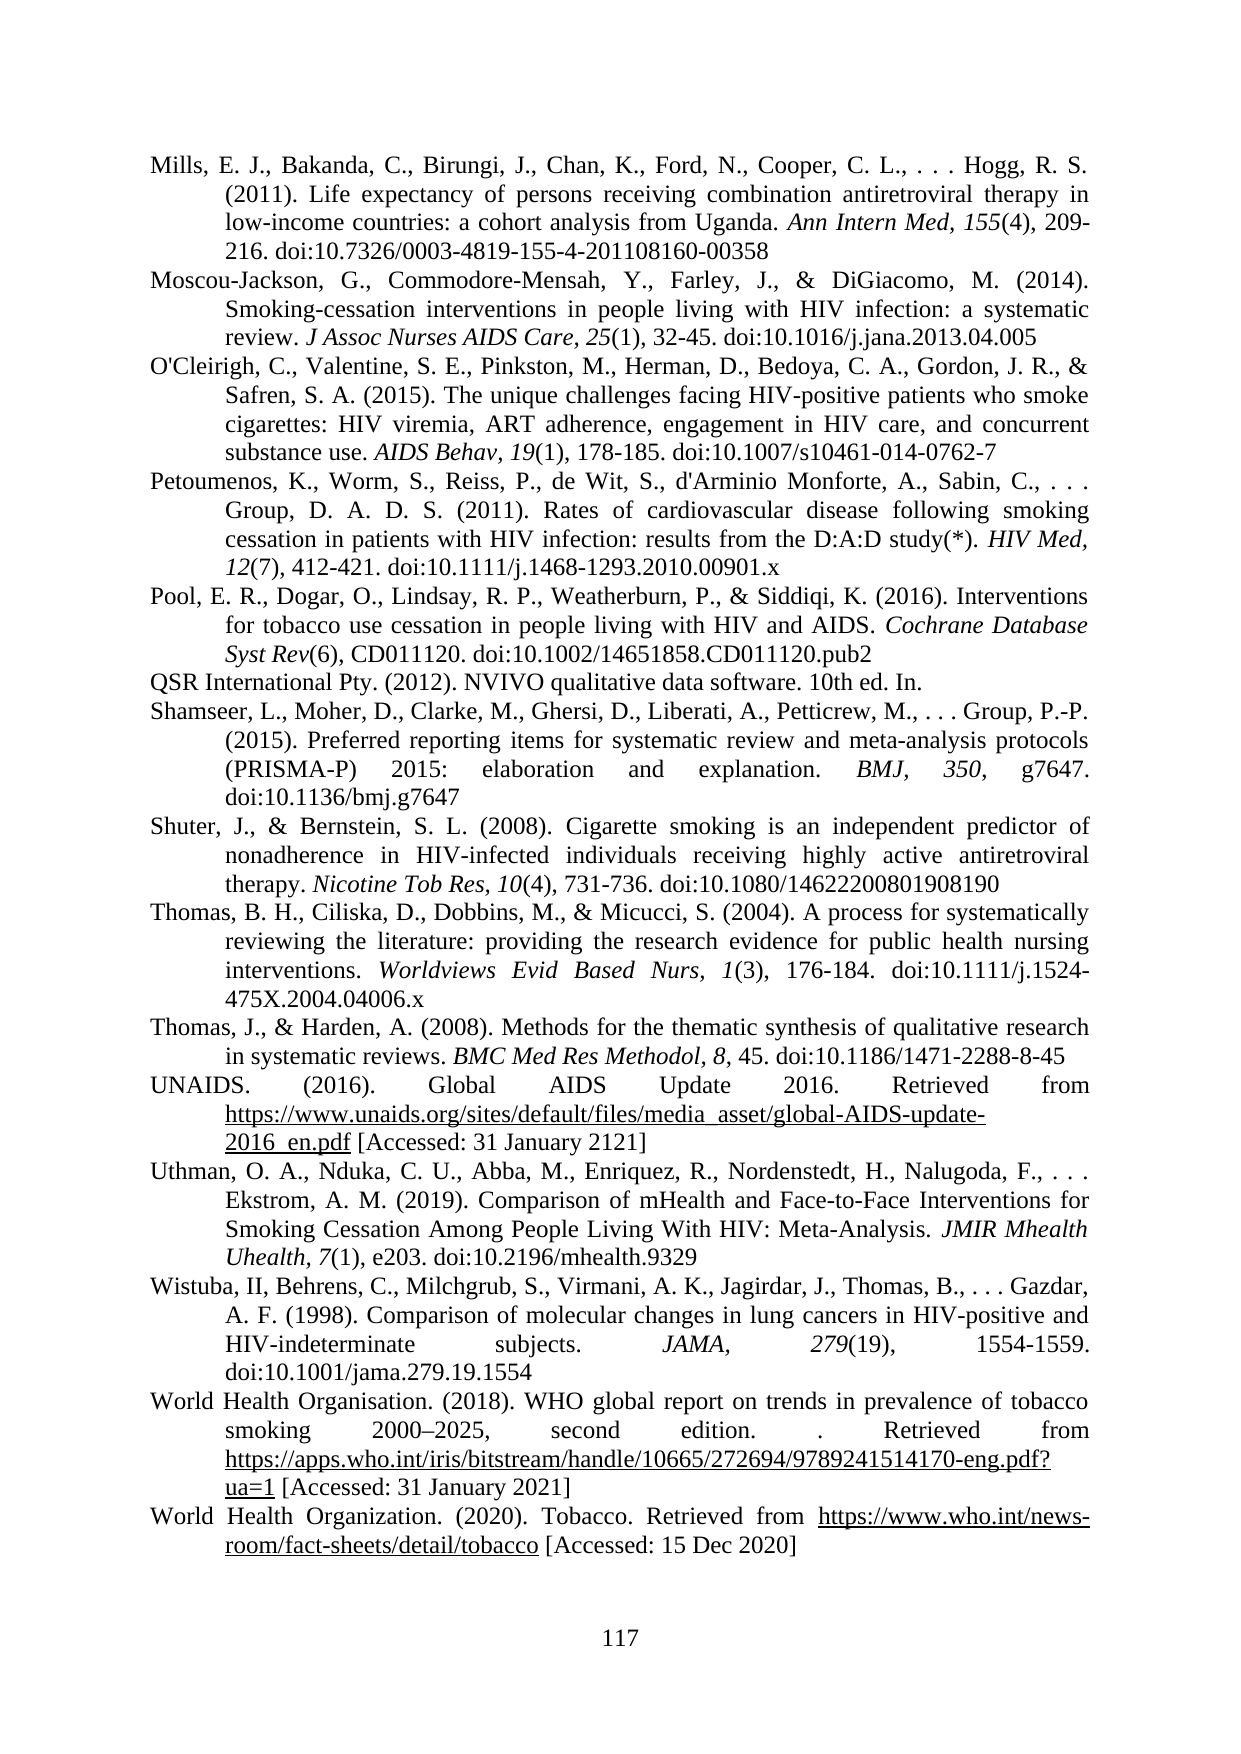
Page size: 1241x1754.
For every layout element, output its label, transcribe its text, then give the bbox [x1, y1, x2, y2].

text Thomas, B. H., Ciliska, D., Dobbins, M., & Micucci, S. (2004). A process for systematically reviewing the literature: providing the research evidence for public health nursing interventions. Worldviews Evid Based Nurs, 1(3), 176-184. doi:10.1111/j.1524-475X.2004.04006.x [150, 897, 1090, 1012]
text UNAIDS. (2016). Global AIDS Update 2016. Retrieved from https://www.unaids.org/sites/default/files/media_asset/global-AIDS-update-2016_en.pdf [Accessed: 31 January 2121] [150, 1070, 1090, 1156]
text Mills, E. J., Bakanda, C., Birungi, J., Chan, K., Ford, N., Cooper, C. L., . . . Hogg, R. S. (2011). Life expectancy of persons receiving combination antiretroviral therapy in low-income countries: a cohort analysis from Uganda. Ann Intern Med, 155(4), 209-216. doi:10.7326/0003-4819-155-4-201108160-00358 [150, 150, 1090, 265]
text Petoumenos, K., Worm, S., Reiss, P., de Wit, S., d'Arminio Monforte, A., Sabin, C., . . . Group, D. A. D. S. (2011). Rates of cardiovascular disease following smoking cessation in patients with HIV infection: results from the D:A:D study(*). HIV Med, 12(7), 412-421. doi:10.1111/j.1468-1293.2010.00901.x [150, 466, 1090, 581]
text QSR International Pty. (2012). NVIVO qualitative data software. 10th ed. In. [150, 667, 1090, 696]
text Moscou-Jackson, G., Commodore-Mensah, Y., Farley, J., & DiGiacomo, M. (2014). Smoking-cessation interventions in people living with HIV infection: a systematic review. J Assoc Nurses AIDS Care, 25(1), 32-45. doi:10.1016/j.jana.2013.04.005 [150, 265, 1090, 351]
text Shuter, J., & Bernstein, S. L. (2008). Cigarette smoking is an independent predictor of nonadherence in HIV-infected individuals receiving highly active antiretroviral therapy. Nicotine Tob Res, 10(4), 731-736. doi:10.1080/14622200801908190 [150, 811, 1090, 897]
text Wistuba, II, Behrens, C., Milchgrub, S., Virmani, A. K., Jagirdar, J., Thomas, B., . . . Gazdar, A. F. (1998). Comparison of molecular changes in lung cancers in HIV-positive and HIV-indeterminate subjects. JAMA, 279(19), 1554-1559. doi:10.1001/jama.279.19.1554 [150, 1271, 1090, 1386]
text World Health Organisation. (2018). WHO global report on trends in prevalence of tobacco smoking 2000–2025, second edition. . Retrieved from https://apps.who.int/iris/bitstream/handle/10665/272694/9789241514170-eng.pdf?ua=1 [Accessed: 31 January 2021] [150, 1386, 1090, 1501]
text Shamseer, L., Moher, D., Clarke, M., Ghersi, D., Liberati, A., Petticrew, M., . . . Group, P.-P. (2015). Preferred reporting items for systematic review and meta-analysis protocols (PRISMA-P) 2015: elaboration and explanation. BMJ, 350, g7647. doi:10.1136/bmj.g7647 [150, 696, 1090, 811]
text Thomas, J., & Harden, A. (2008). Methods for the thematic synthesis of qualitative research in systematic reviews. BMC Med Res Methodol, 8, 45. doi:10.1186/1471-2288-8-45 [150, 1012, 1090, 1070]
text O'Cleirigh, C., Valentine, S. E., Pinkston, M., Herman, D., Bedoya, C. A., Gordon, J. R., & Safren, S. A. (2015). The unique challenges facing HIV-positive patients who smoke cigarettes: HIV viremia, ART adherence, engagement in HIV care, and concurrent substance use. AIDS Behav, 19(1), 178-185. doi:10.1007/s10461-014-0762-7 [150, 351, 1090, 466]
text Pool, E. R., Dogar, O., Lindsay, R. P., Weatherburn, P., & Siddiqi, K. (2016). Interventions for tobacco use cessation in people living with HIV and AIDS. Cochrane Database Syst Rev(6), CD011120. doi:10.1002/14651858.CD011120.pub2 [150, 581, 1090, 667]
text World Health Organization. (2020). Tobacco. Retrieved from https://www.who.int/news-room/fact-sheets/detail/tobacco [Accessed: 15 Dec 2020] [150, 1501, 1090, 1559]
text Uthman, O. A., Nduka, C. U., Abba, M., Enriquez, R., Nordenstedt, H., Nalugoda, F., . . . Ekstrom, A. M. (2019). Comparison of mHealth and Face-to-Face Interventions for Smoking Cessation Among People Living With HIV: Meta-Analysis. JMIR Mhealth Uhealth, 7(1), e203. doi:10.2196/mhealth.9329 [150, 1156, 1090, 1271]
